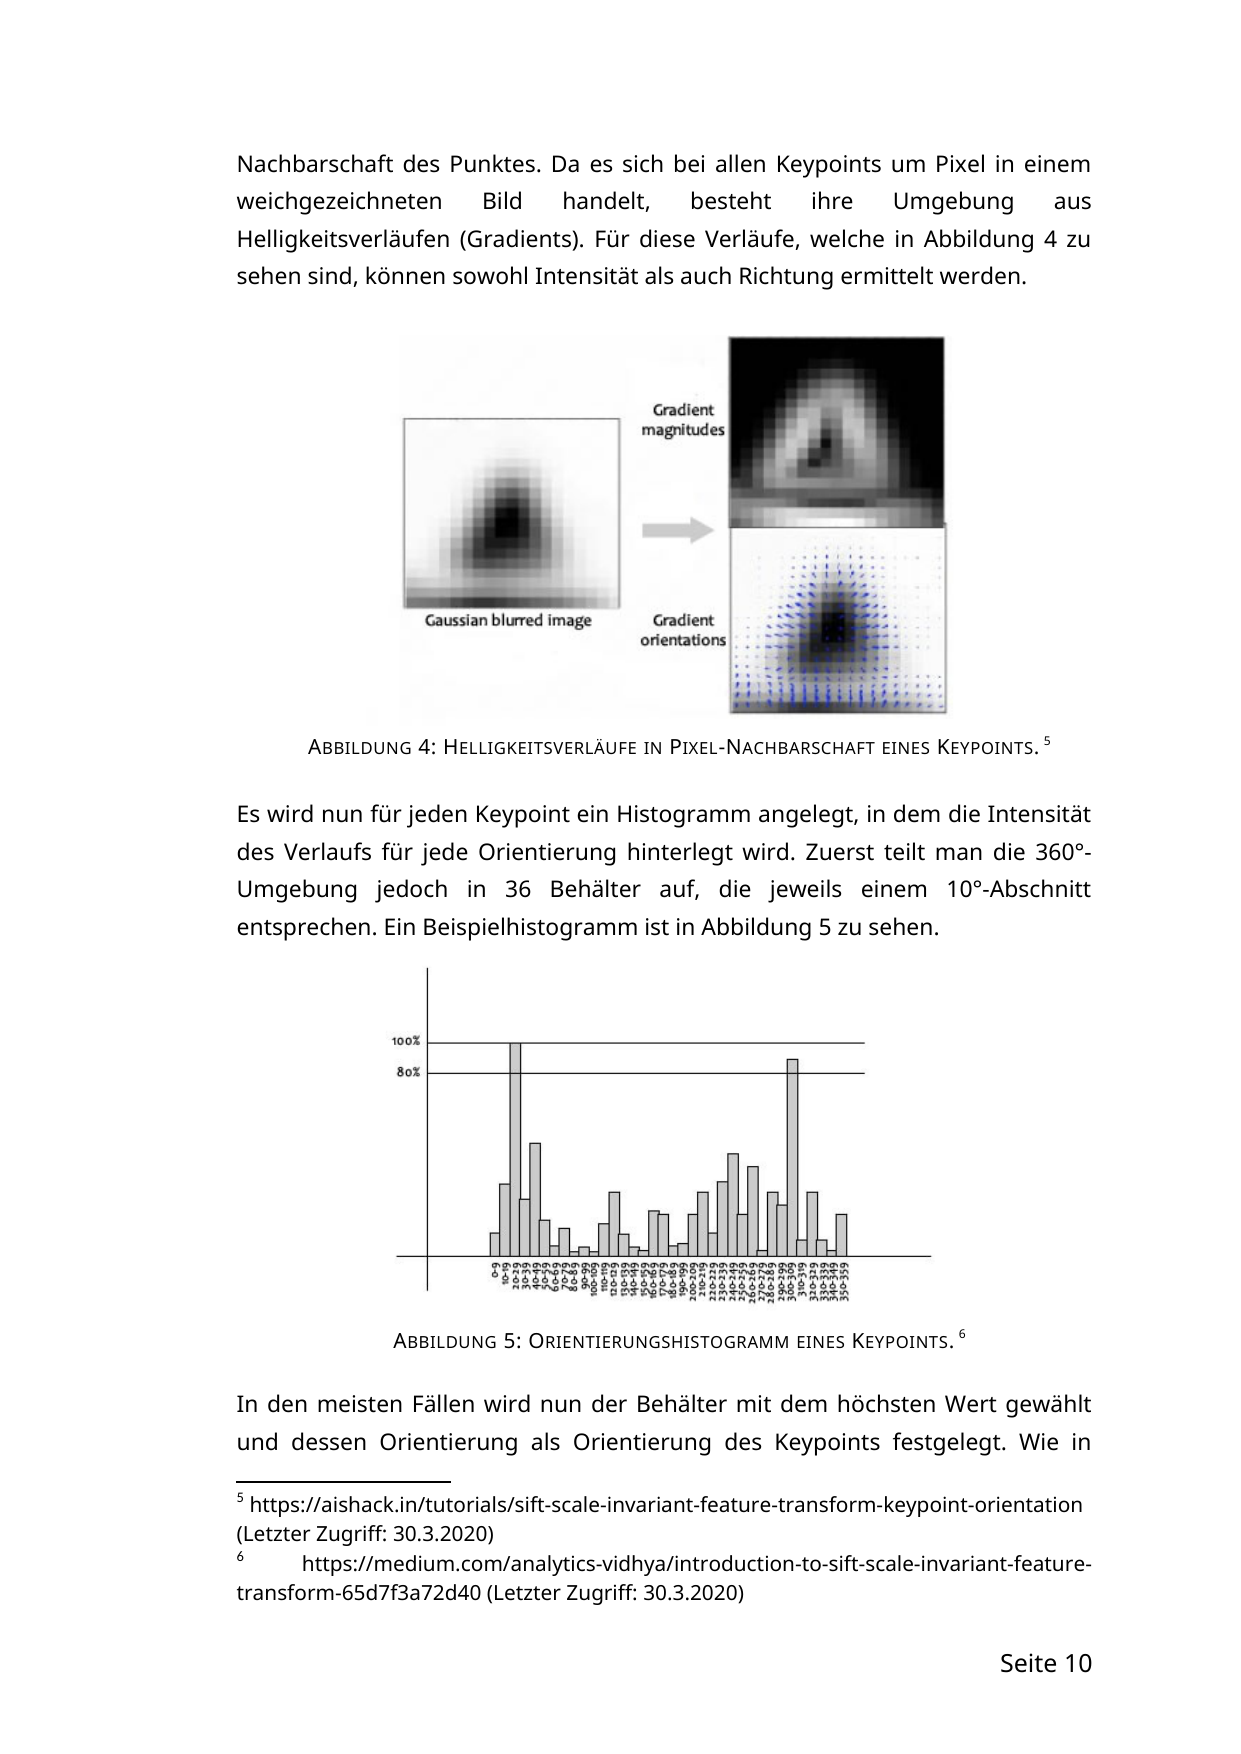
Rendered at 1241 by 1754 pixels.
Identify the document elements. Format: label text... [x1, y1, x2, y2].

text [236, 1388, 1092, 1457]
picture [366, 335, 963, 726]
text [236, 148, 1092, 291]
text Es wird nun für jeden Keypoint ein Histogramm angelegt, in dem die Intensität des Verlaufs für jede Orientierung hinterlegt wird. Zuerst teilt man die 360°-Umgebung jedoch in 36 Behälter auf, die jeweils einem 10°-Abschnitt entsprechen. Ein Beispielhistogramm ist in Abbildung 5 zu sehen. [236, 798, 1092, 942]
picture [385, 947, 944, 1320]
